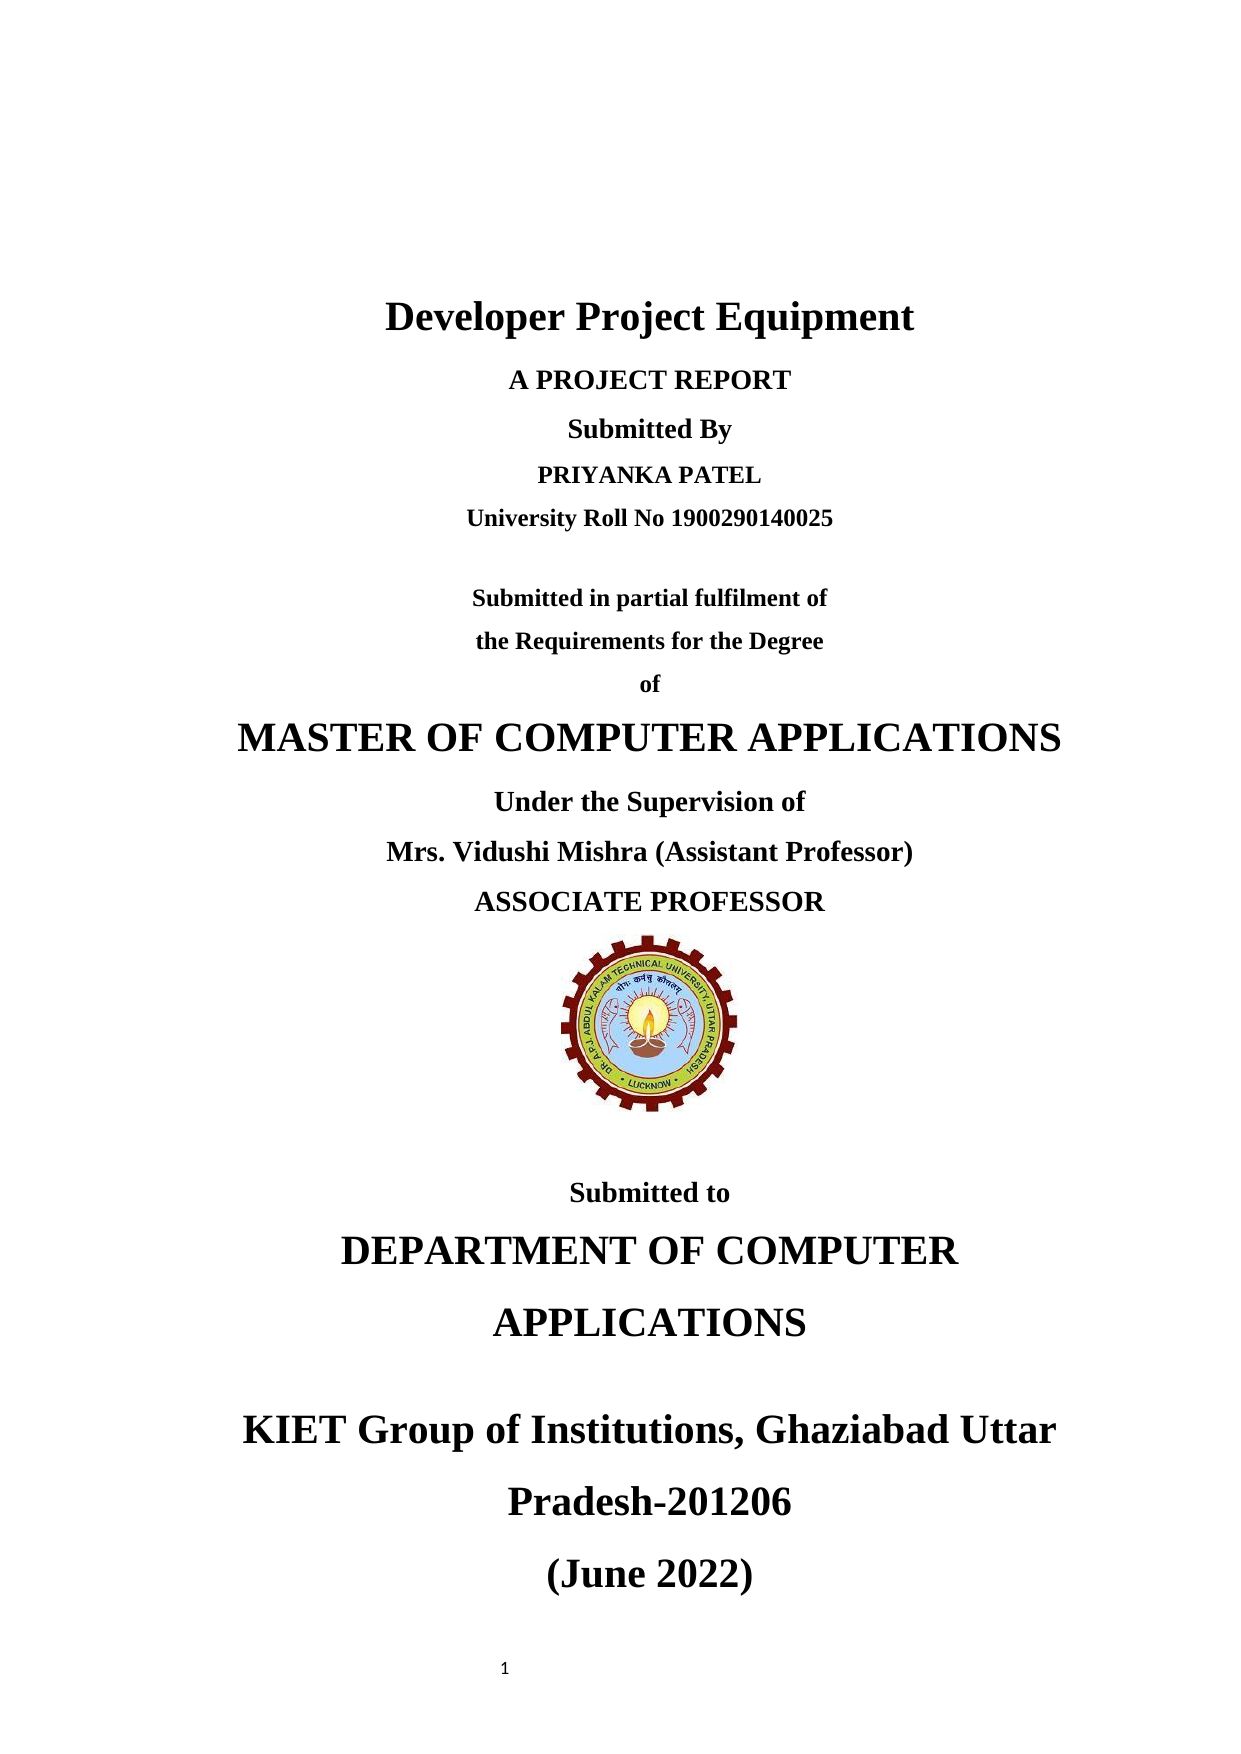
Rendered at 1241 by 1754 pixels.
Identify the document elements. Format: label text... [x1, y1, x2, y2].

text of [207, 669, 1093, 698]
text ASSOCIATE PROFESSOR [207, 884, 1093, 918]
text Mrs. Vidushi Mishra (Assistant Professor) [207, 834, 1093, 868]
text Submitted in partial fulfilment of [207, 583, 1093, 611]
text Submitted By [207, 412, 1093, 444]
text Under the Supervision of [207, 784, 1093, 817]
picture [561, 934, 739, 1112]
text APPLICATIONS [207, 1297, 1093, 1345]
text Submitted to [207, 1175, 1093, 1208]
text Pradesh-201206 [207, 1477, 1093, 1525]
text Developer Project Equipment [207, 291, 1093, 339]
text A PROJECT REPORT [207, 363, 1093, 396]
text PRIYANKA PATEL [207, 460, 1093, 489]
text DEPARTMENT OF COMPUTER [207, 1225, 1093, 1273]
text MASTER OF COMPUTER APPLICATIONS [207, 712, 1093, 760]
text (June 2022) [207, 1549, 1093, 1597]
text University Roll No 1900290140025 [207, 503, 1093, 532]
text KIET Group of Institutions, Ghaziabad Uttar [207, 1405, 1093, 1453]
text the Requirements for the Degree [207, 626, 1093, 654]
